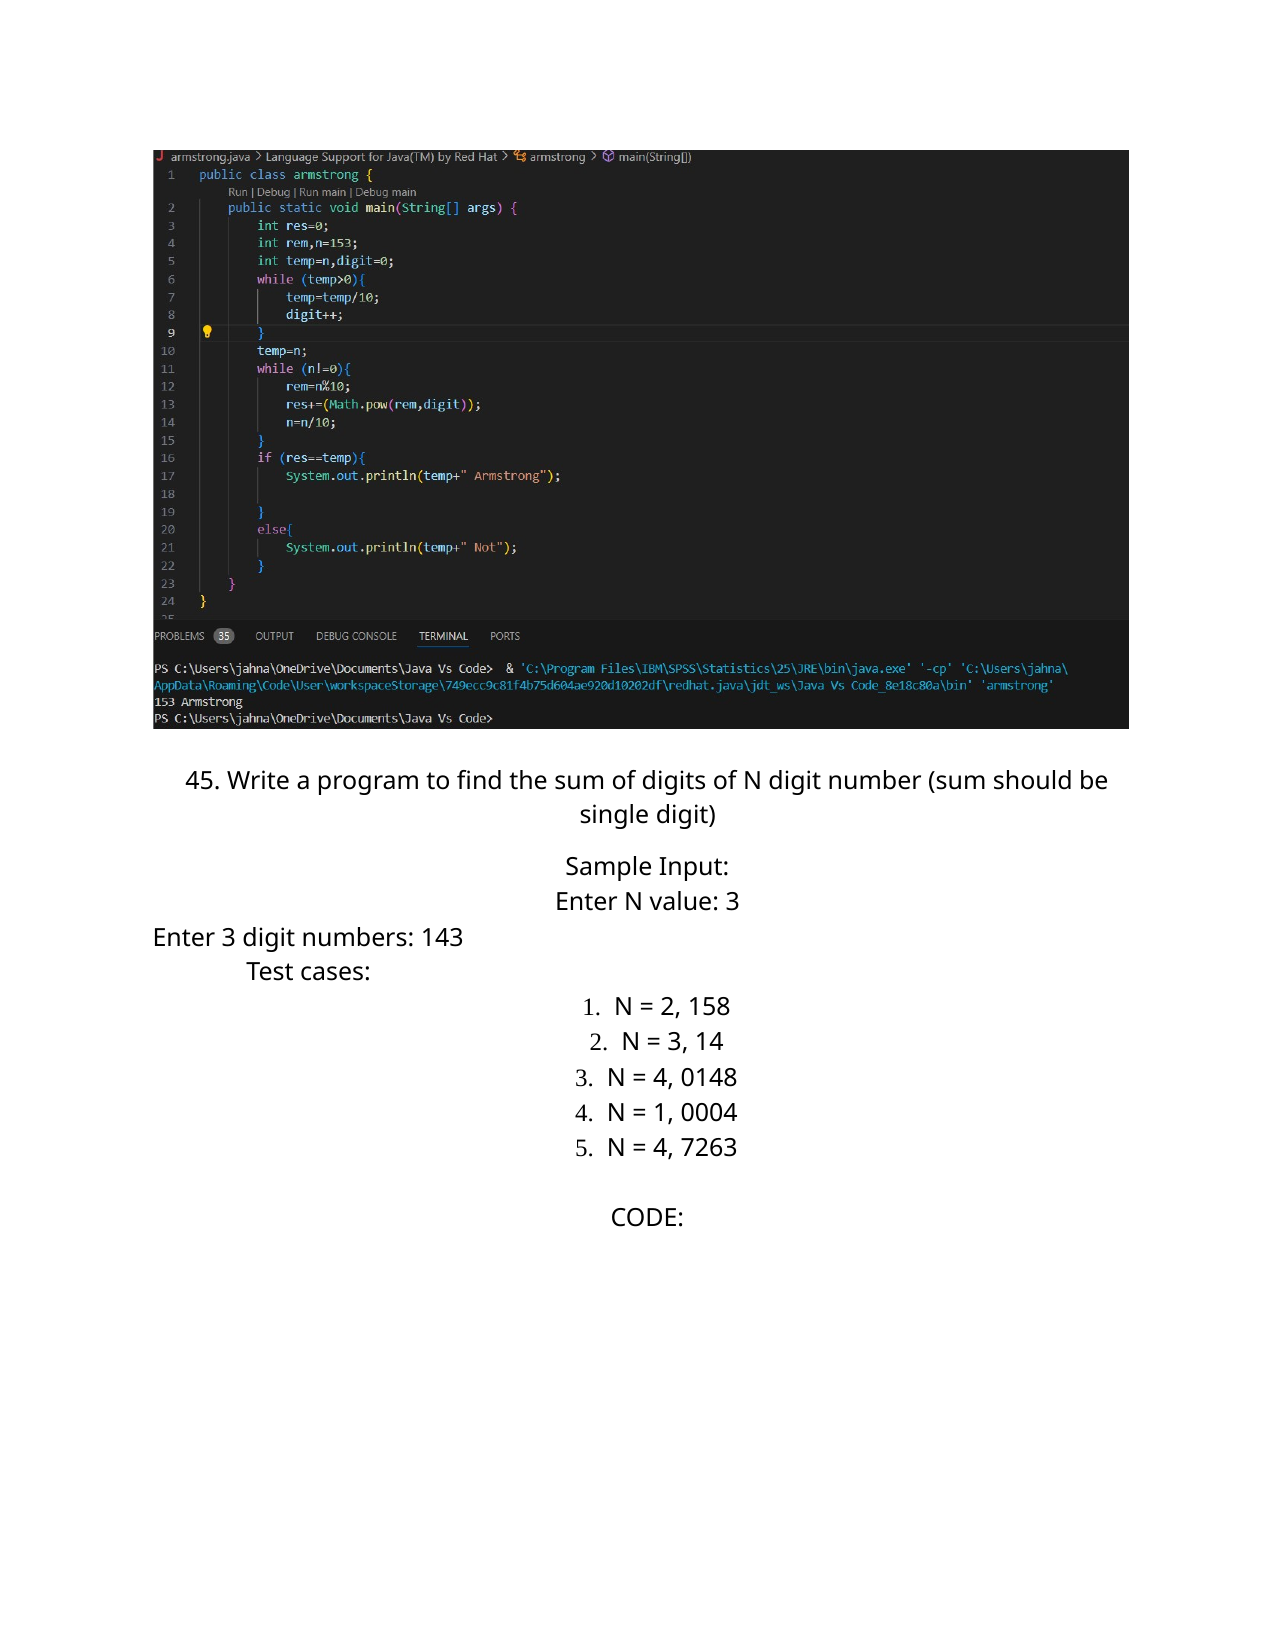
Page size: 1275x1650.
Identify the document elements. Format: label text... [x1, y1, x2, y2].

picture [153, 150, 1129, 729]
list N = 1, 0004 [167, 1094, 1146, 1128]
text CODE: [148, 1199, 1146, 1233]
text 45. Write a program to find the sum of digits of N digit number (sum should be single digit) [148, 763, 1146, 831]
list N = 2, 158 [167, 988, 1146, 1023]
list N = 3, 14 [167, 1024, 1146, 1058]
list N = 4, 7263 [167, 1130, 1146, 1164]
text Enter N value: 3 [148, 884, 1146, 918]
text Enter 3 digit numbers: 143 Test cases: [148, 919, 467, 987]
text Sample Input: [148, 848, 1146, 883]
list N = 4, 0148 [167, 1059, 1146, 1093]
